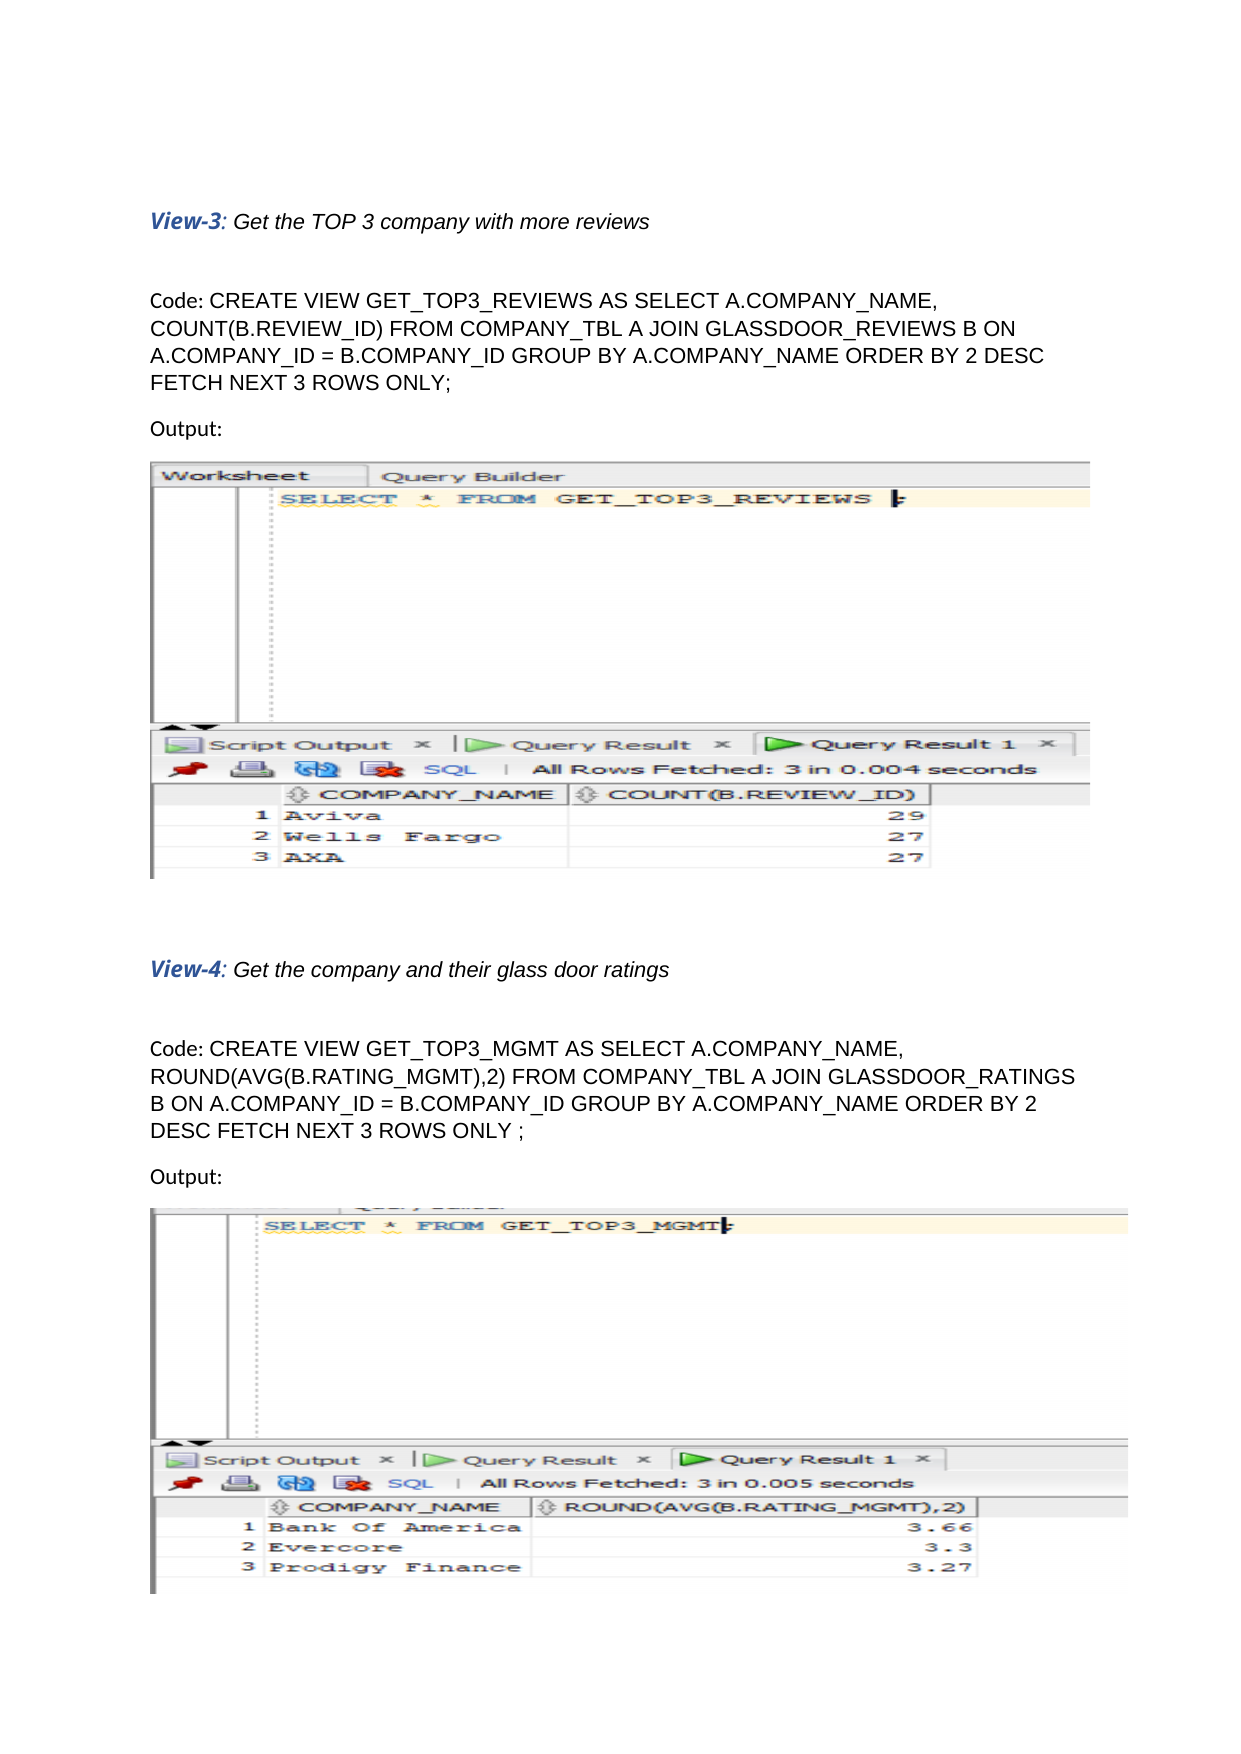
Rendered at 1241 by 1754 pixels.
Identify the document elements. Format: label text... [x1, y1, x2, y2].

picture [150, 461, 1091, 879]
picture [150, 1208, 1129, 1594]
text Code: CREATE VIEW GET_TOP3_MGMT AS SELECT A.COMPANY_NAME, ROUND(AVG(B.RATING_MGMT),2) FROM COMPANY_TBL A JOIN GLASSDOOR_RATINGS B ON A.COMPANY_ID = B.COMPANY_ID GROUP BY A.COMPANY_NAME ORDER BY 2 DESC FETCH NEXT 3 ROWS ONLY ; [150, 1034, 1090, 1143]
subtitle View-4: Get the company and their glass door ratings [150, 953, 1090, 984]
text Output: [150, 1162, 1090, 1190]
subtitle View-3: Get the TOP 3 company with more reviews [150, 205, 1090, 236]
text Output: [150, 414, 1090, 442]
text Code: CREATE VIEW GET_TOP3_REVIEWS AS SELECT A.COMPANY_NAME, COUNT(B.REVIEW_ID) FROM COMPANY_TBL A JOIN GLASSDOOR_REVIEWS B ON A.COMPANY_ID = B.COMPANY_ID GROUP BY A.COMPANY_NAME ORDER BY 2 DESC FETCH NEXT 3 ROWS ONLY; [150, 286, 1090, 395]
